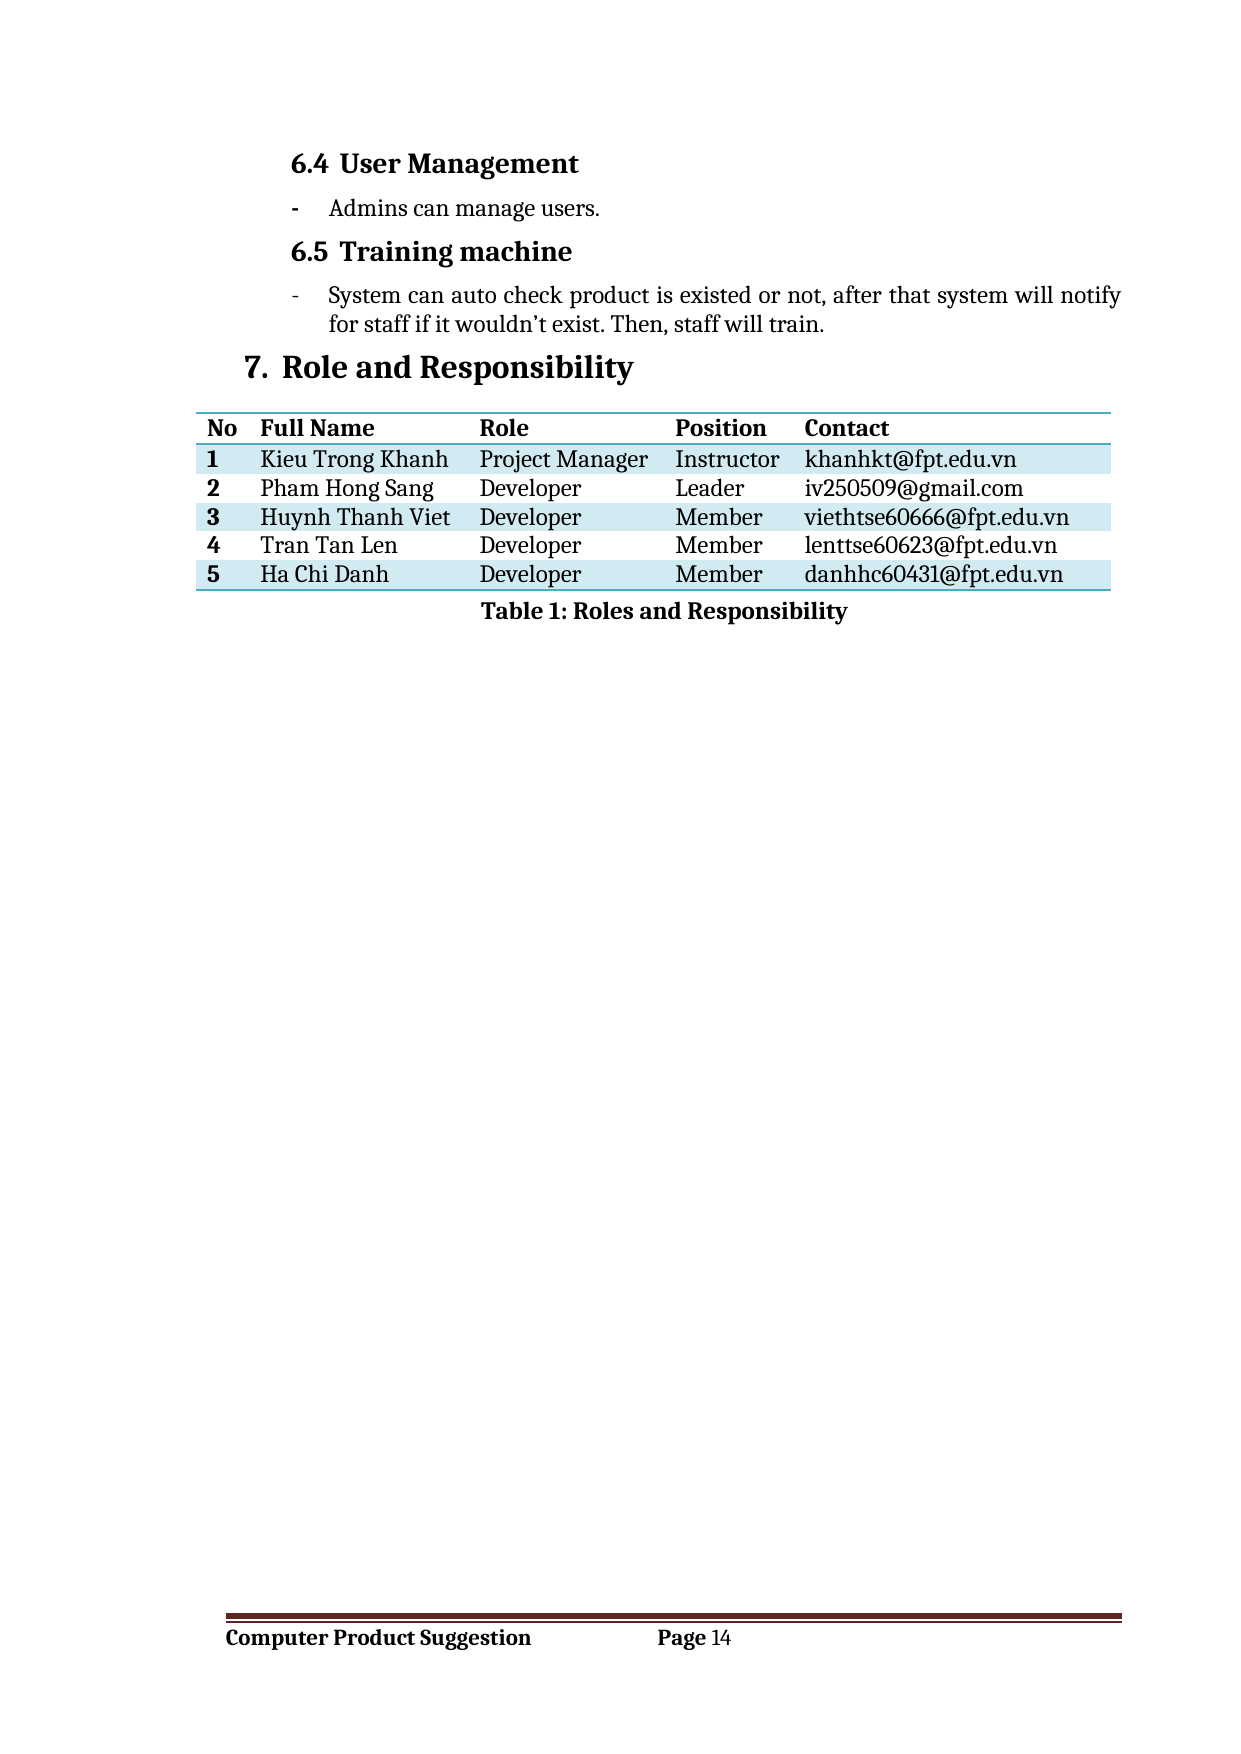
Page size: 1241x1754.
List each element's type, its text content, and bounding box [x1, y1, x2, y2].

table_cell 1 [196, 445, 249, 474]
subtitle Role and Responsibility [244, 349, 1122, 387]
table_cell Developer [468, 560, 664, 589]
table_cell 4 [196, 531, 249, 560]
table_cell Member [664, 503, 793, 531]
table_header Role [468, 414, 664, 443]
table_cell danhhc60431@fpt.edu.vn [793, 560, 1111, 589]
table_cell khanhkt@fpt.edu.vn [793, 445, 1111, 474]
table_header Full Name [249, 414, 468, 443]
table_cell Huynh Thanh Viet [249, 503, 468, 531]
table_cell 3 [196, 503, 249, 531]
table_cell Instructor [664, 445, 793, 474]
table_cell Member [664, 531, 793, 560]
table_cell Developer [468, 503, 664, 531]
text Table 1: Roles and Responsibility [207, 597, 1122, 626]
table_cell Developer [468, 531, 664, 560]
table_cell Leader [664, 474, 793, 503]
list System can auto check product is existed or not, after that system will notify for staff if it wouldn’t exist. Then, staff will train. [291, 281, 1122, 338]
table_header Contact [793, 414, 1111, 443]
table_cell Pham Hong Sang [249, 474, 468, 503]
table_cell Member [664, 560, 793, 589]
table_cell iv250509@gmail.com [793, 474, 1111, 503]
table_cell Kieu Trong Khanh [249, 445, 468, 474]
table_cell viethtse60666@fpt.edu.vn [793, 503, 1111, 531]
table_cell Tran Tan Len [249, 531, 468, 560]
table_cell Project Manager [468, 445, 664, 474]
table_cell 2 [196, 474, 249, 503]
subtitle Training machine [291, 235, 1122, 268]
table_header No [196, 414, 249, 443]
list Admins can manage users. [291, 194, 1122, 222]
table_cell Developer [468, 474, 664, 503]
table_cell lenttse60623@fpt.edu.vn [793, 531, 1111, 560]
table_header Position [664, 414, 793, 443]
table_cell 5 [196, 560, 249, 589]
table_cell Ha Chi Danh [249, 560, 468, 589]
subtitle User Management [291, 148, 1122, 181]
